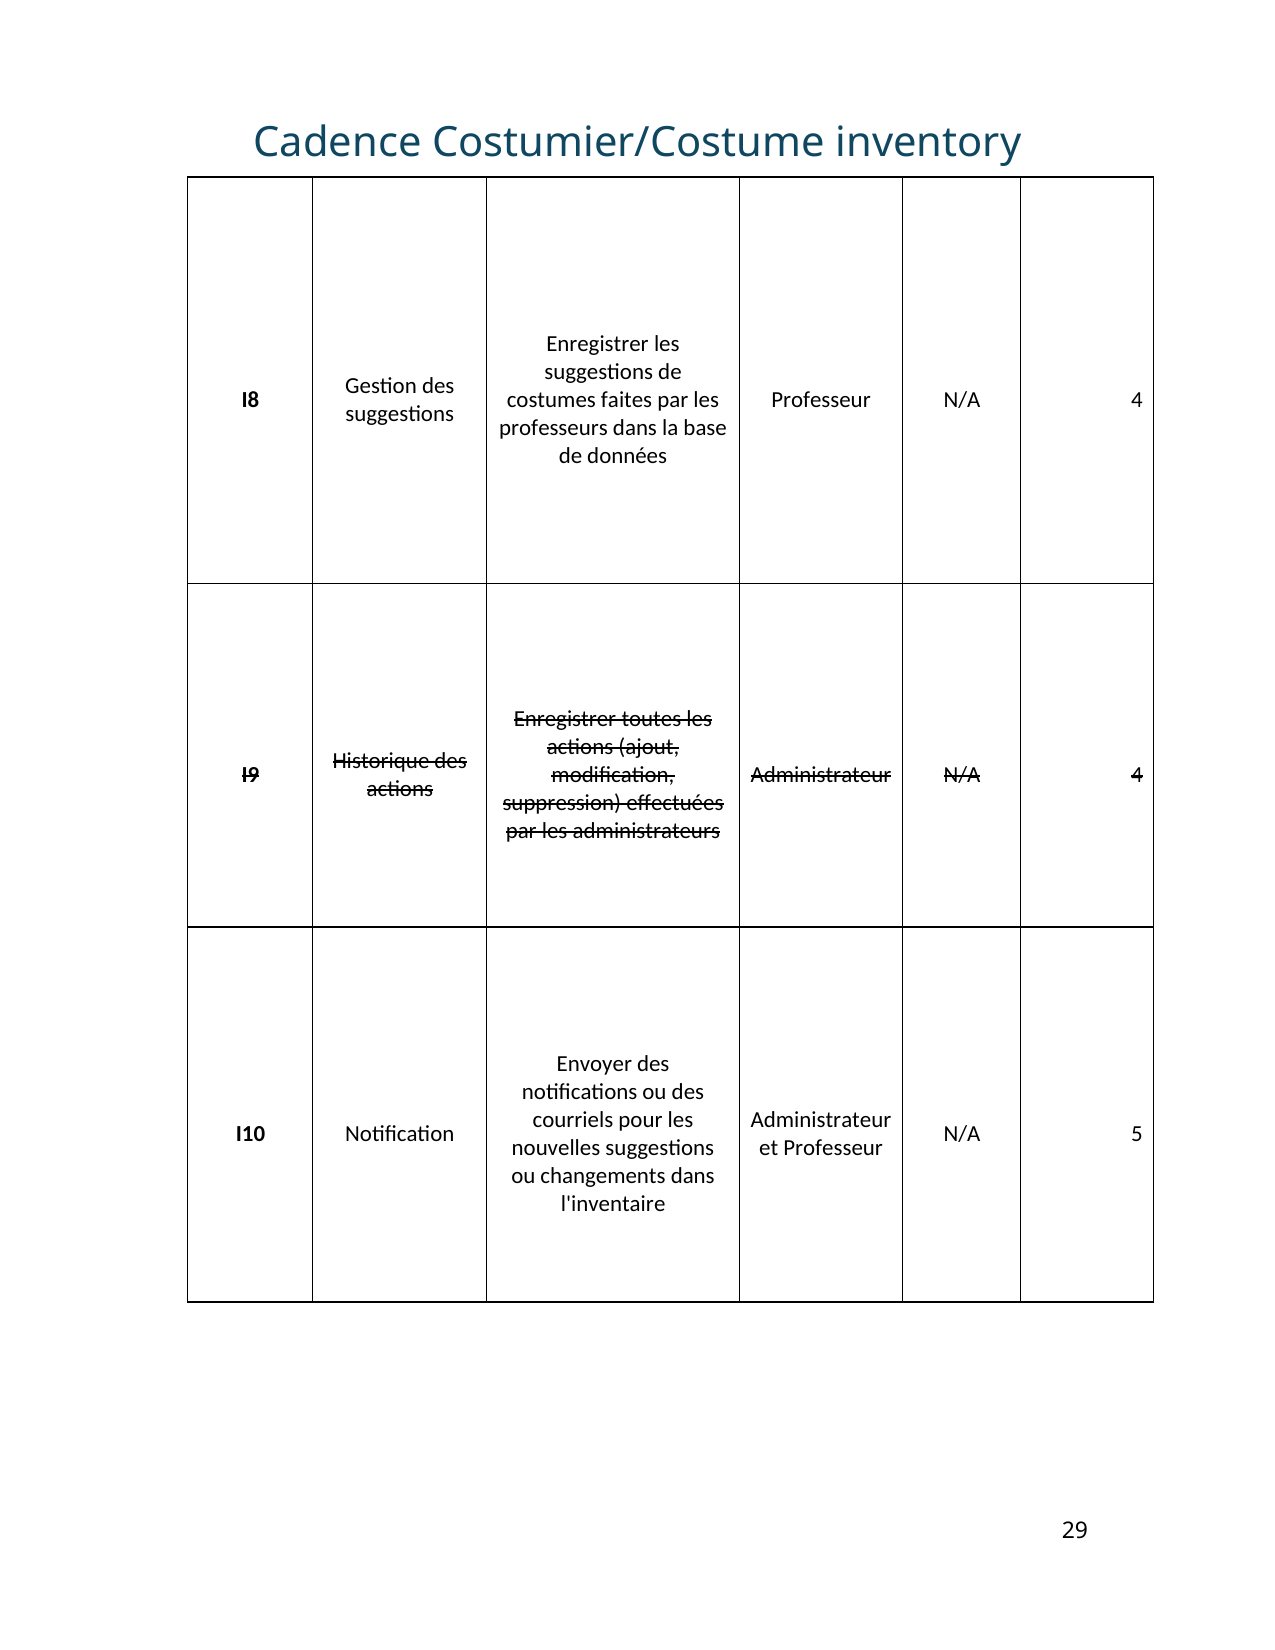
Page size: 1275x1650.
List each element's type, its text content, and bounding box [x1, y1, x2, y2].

table_cell N/A [903, 928, 1020, 1301]
table_cell Enregistrer toutes les actions (ajout, modification, suppression) effectuées par les administrateurs [487, 584, 739, 926]
table_cell Envoyer des notifications ou des courriels pour les nouvelles suggestions ou changements dans l'inventaire [487, 928, 739, 1301]
table_cell 4 [1021, 584, 1153, 926]
table_cell 5 [1021, 928, 1153, 1301]
table_cell I9 [188, 584, 312, 926]
table_cell Enregistrer les suggestions de costumes faites par les professeurs dans la base de données [487, 178, 739, 583]
table_cell N/A [903, 178, 1020, 583]
table_cell Historique des actions [313, 584, 486, 926]
table_cell 4 [1021, 178, 1153, 583]
table_cell I10 [188, 928, 312, 1301]
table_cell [740, 928, 902, 1301]
table_cell N/A [903, 584, 1020, 926]
table_cell Notification [313, 928, 486, 1301]
table_cell Gestion des suggestions [313, 178, 486, 583]
table_cell I8 [188, 178, 312, 583]
table_cell Professeur [740, 178, 902, 583]
table_cell Administrateur [740, 584, 902, 926]
